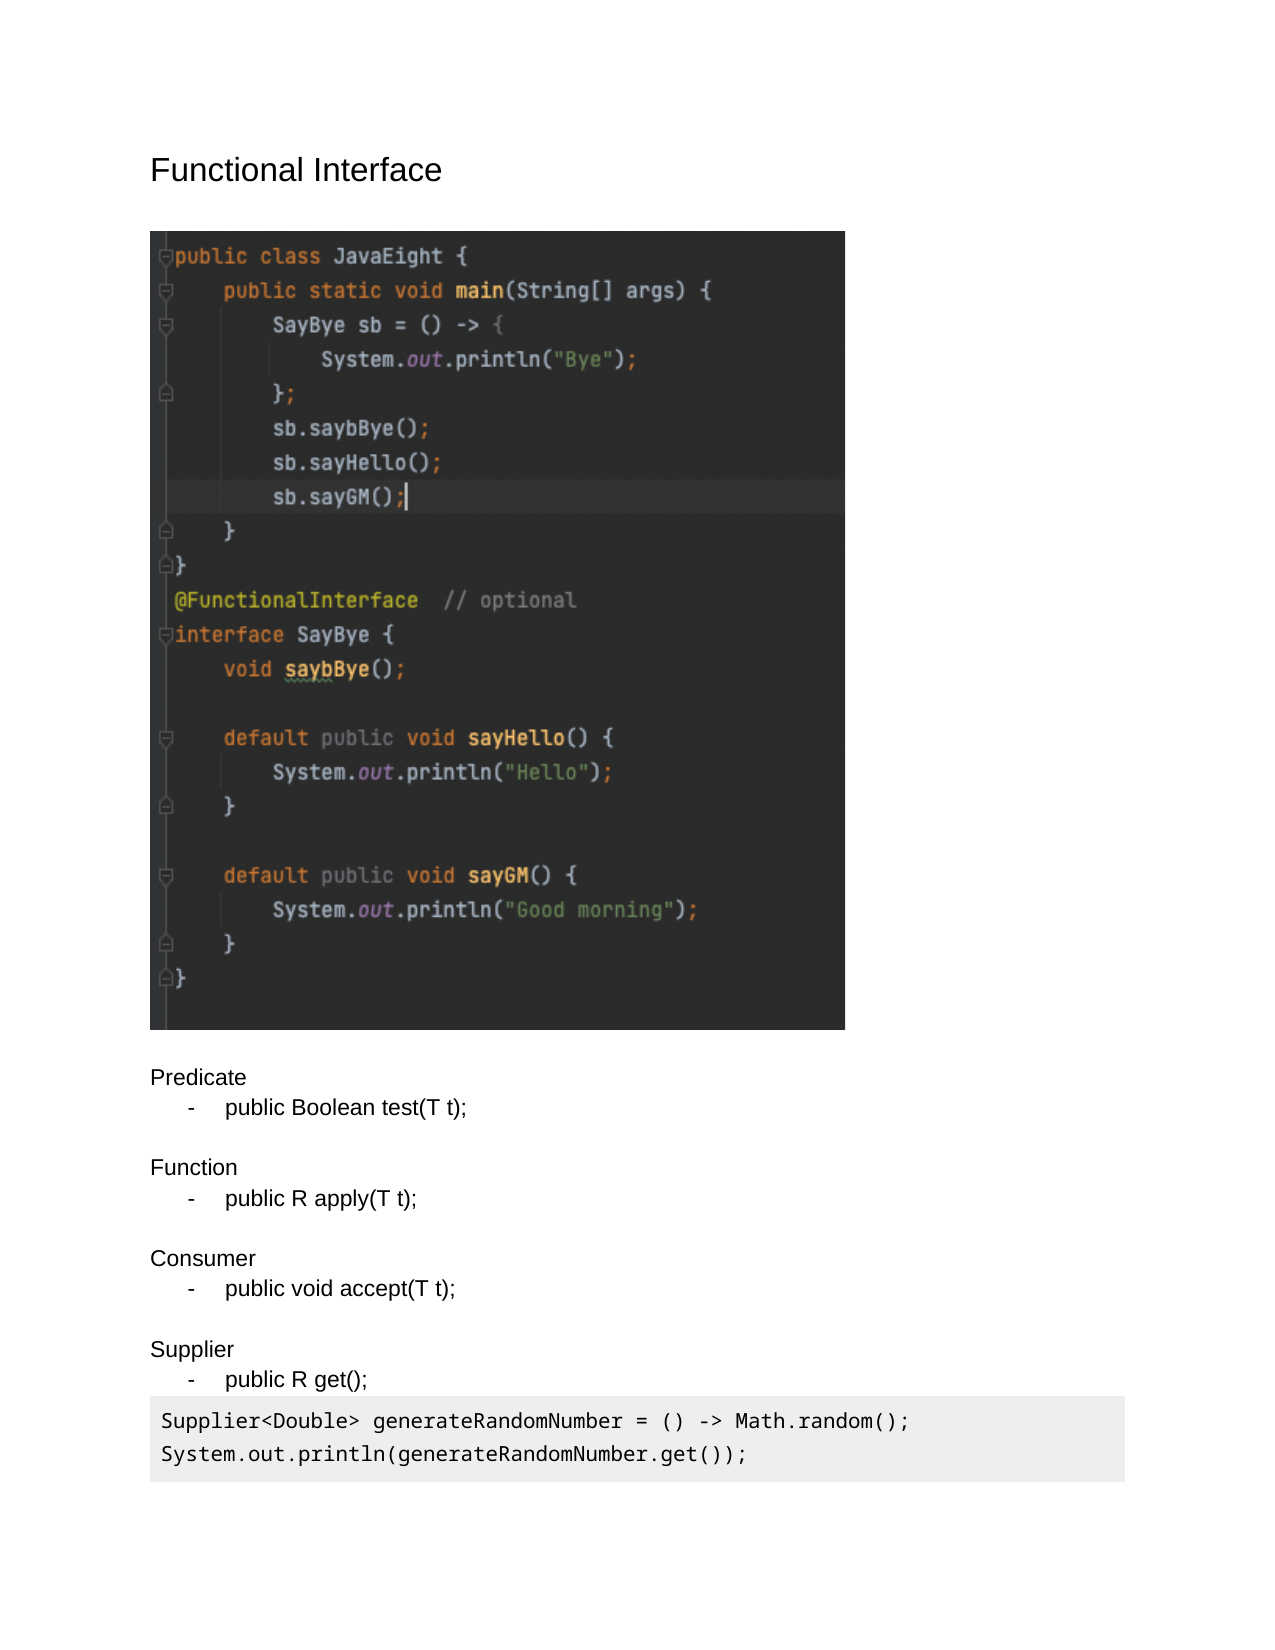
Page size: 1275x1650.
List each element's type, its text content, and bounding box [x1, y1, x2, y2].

text Consumer [150, 1245, 1125, 1271]
table_header Supplier<Double> generateRandomNumber = () -> Math.random(); System.out.println(generateRandomNumber.get()); [150, 1396, 1125, 1482]
text Supplier [150, 1336, 1125, 1362]
list public void accept(T t); [187, 1275, 1125, 1301]
list public Boolean test(T t); [187, 1094, 1125, 1120]
text Predicate [150, 1064, 1125, 1090]
text Function [150, 1154, 1125, 1181]
subtitle Functional Interface [150, 150, 1125, 188]
list public R apply(T t); [187, 1184, 1125, 1211]
picture [150, 231, 846, 1030]
list public R get(); [187, 1366, 1125, 1392]
